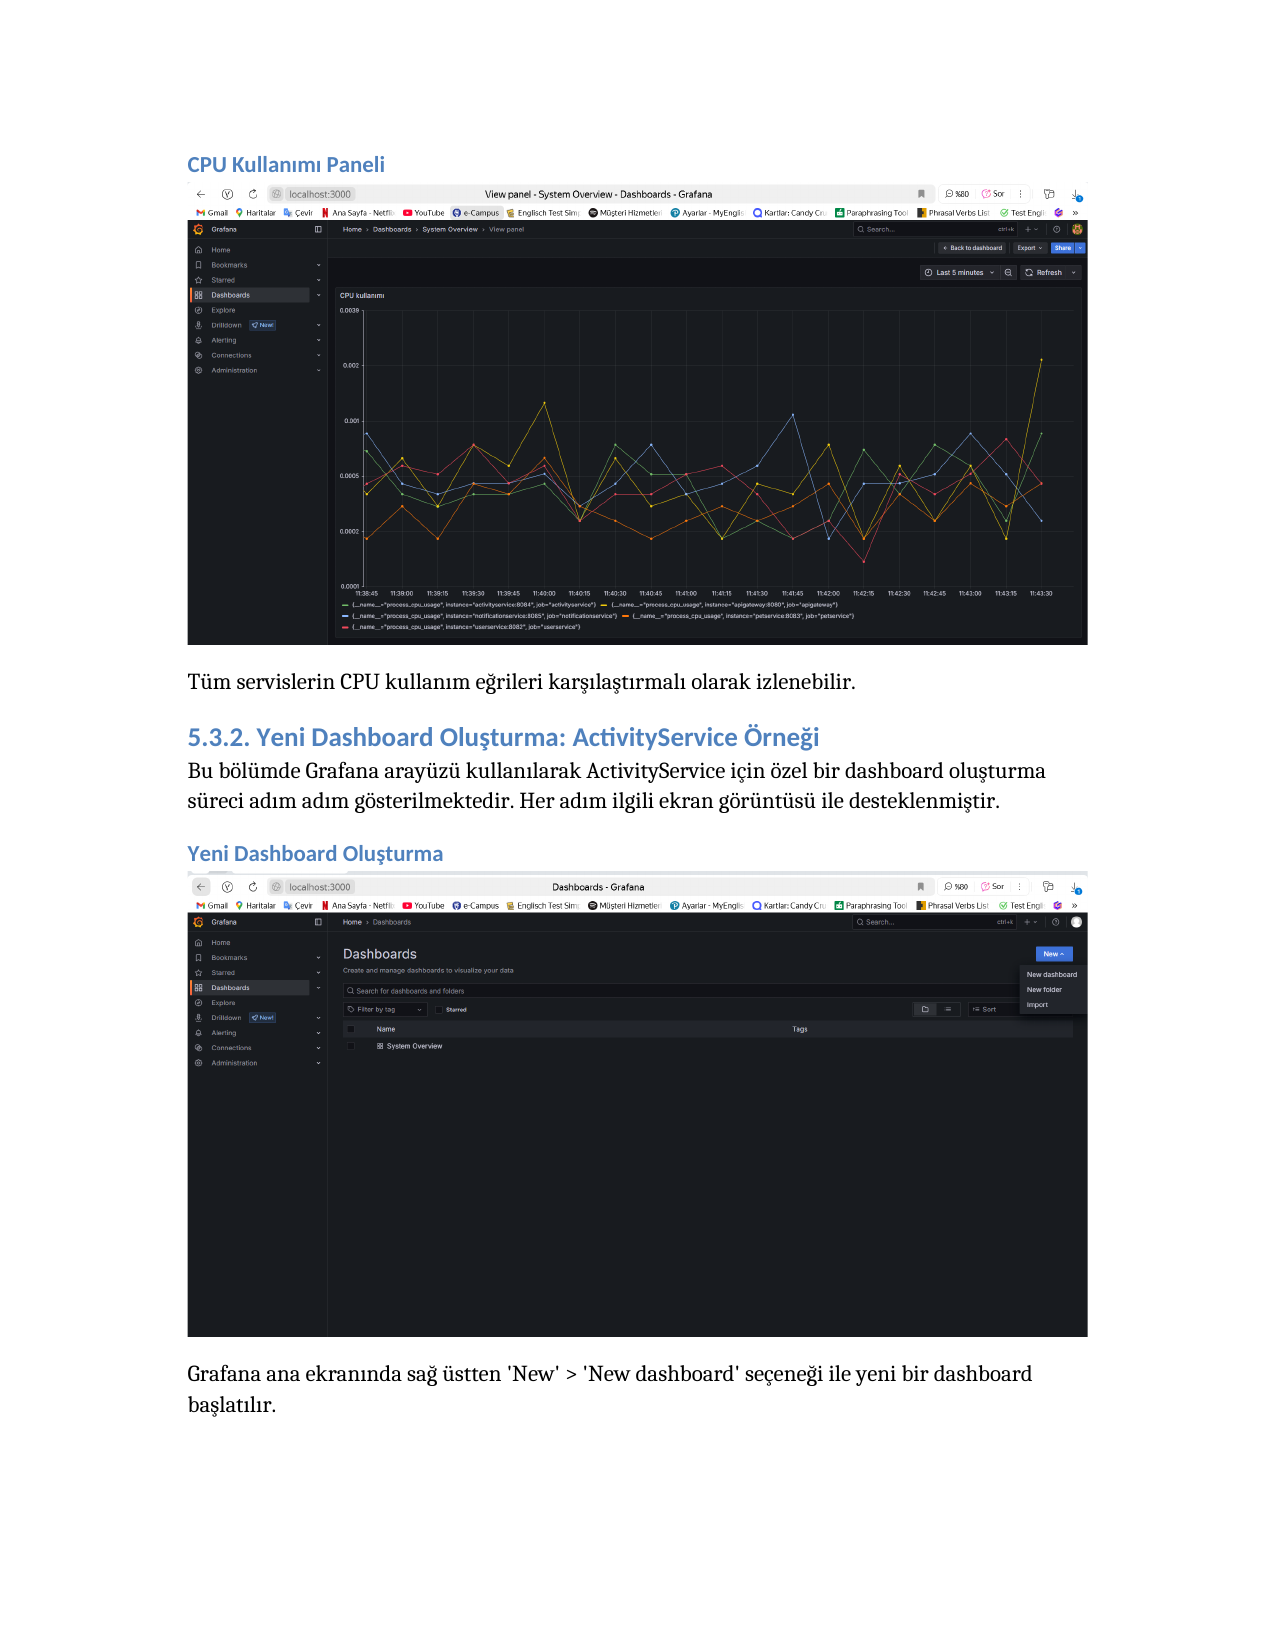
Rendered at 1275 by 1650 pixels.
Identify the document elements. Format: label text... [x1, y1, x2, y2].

picture [187, 182, 1088, 645]
text Bu bölümde Grafana arayüzü kullanılarak ActivityService için özel bir dashboard oluşturma süreci adım adım gösterilmektedir. Her adım ilgili ekran görüntüsü ile desteklenmiştir. [187, 758, 1087, 814]
text Grafana ana ekranında sağ üstten 'New' > 'New dashboard' seçeneği ile yeni bir dashboard başlatılır. [187, 1361, 1087, 1418]
picture [187, 871, 1088, 1337]
text Tüm servislerin CPU kullanım eğrileri karşılaştırmalı olarak izlenebilir. [187, 669, 1087, 695]
subtitle 5.3.2. Yeni Dashboard Oluşturma: ActivityService Örneği [187, 720, 1087, 753]
subtitle Yeni Dashboard Oluşturma [187, 839, 1087, 867]
subtitle CPU Kullanımı Paneli [187, 150, 1087, 178]
